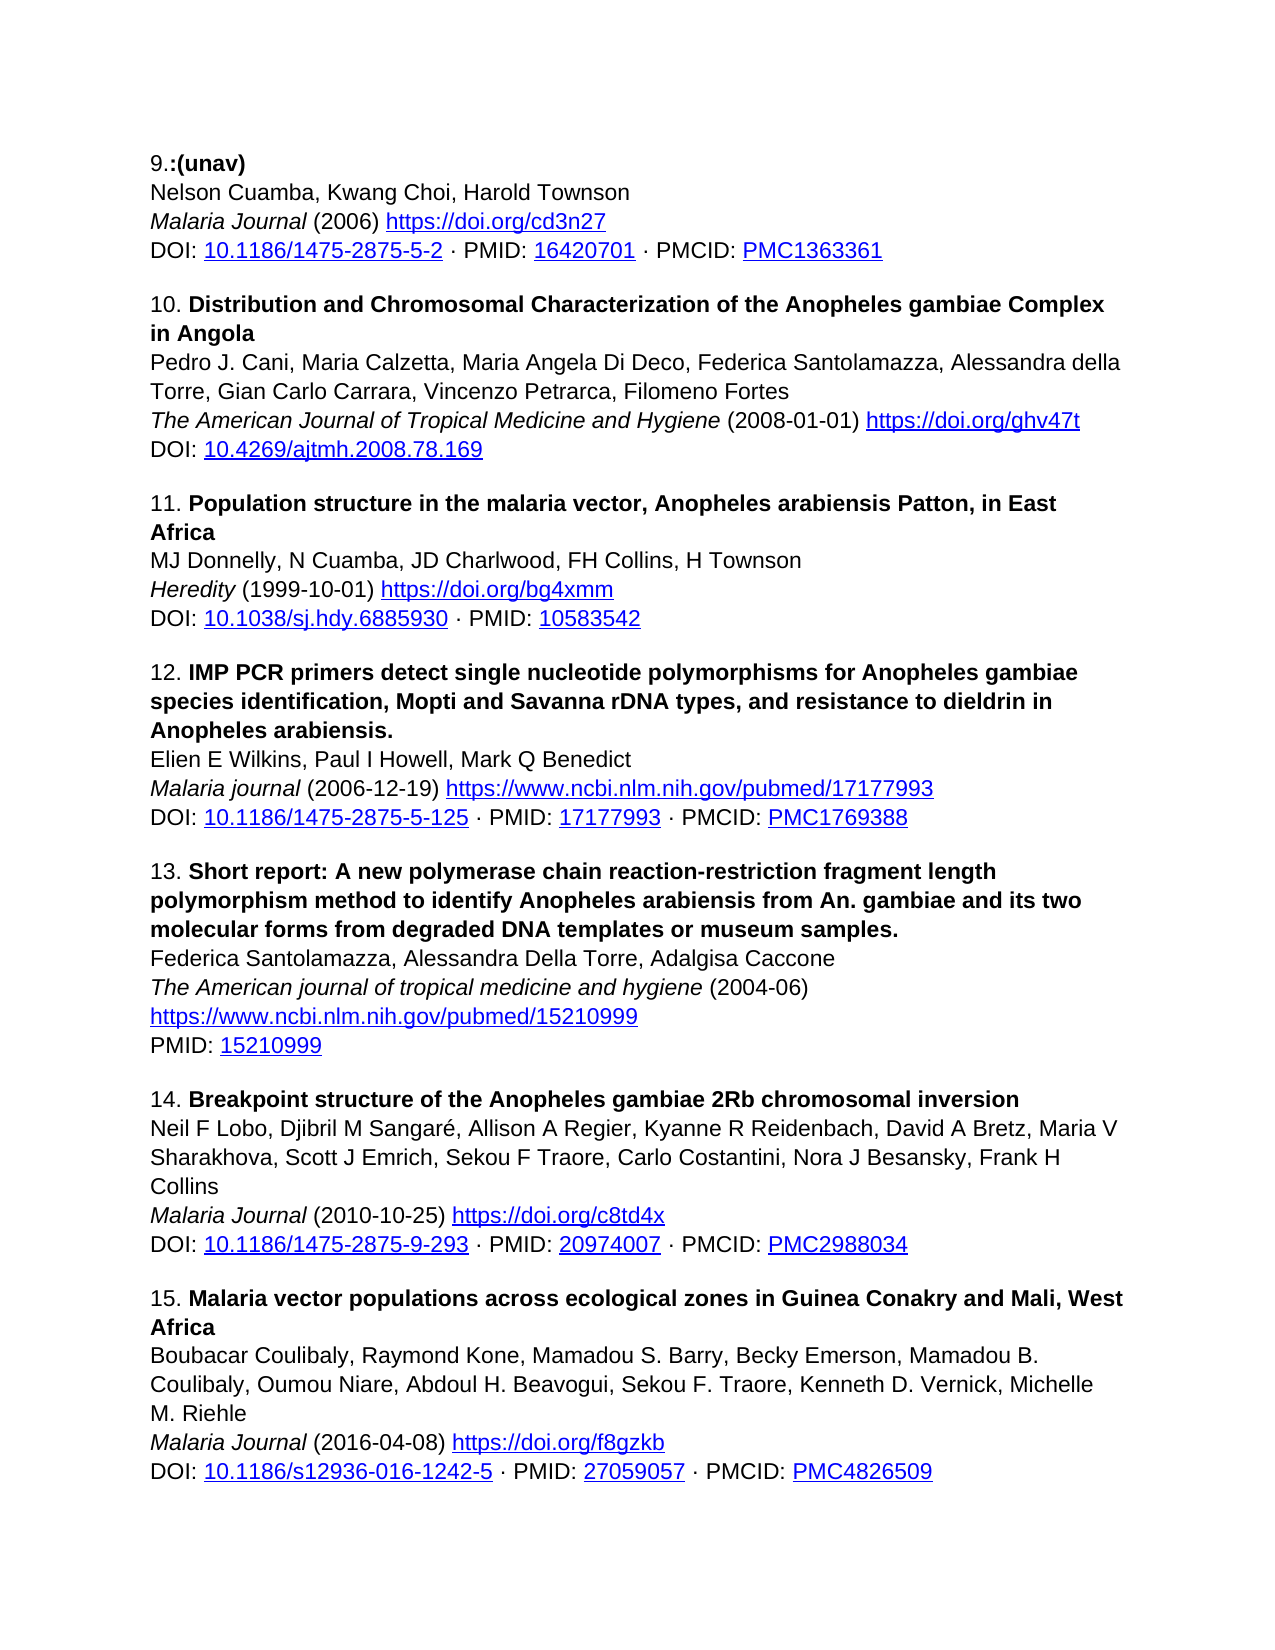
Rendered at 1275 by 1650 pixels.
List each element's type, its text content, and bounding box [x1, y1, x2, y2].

text 10. Distribution and Chromosomal Characterization of the Anopheles gambiae Complex in Angola Pedro J. Cani, Maria Calzetta, Maria Angela Di Deco, Federica Santolamazza, Alessandra della Torre, Gian Carlo Carrara, Vincenzo Petrarca, Filomeno Fortes The American Journal of Tropical Medicine and Hygiene (2008-01-01) https://doi.org/ghv47t DOI: 10.4269/ajtmh.2008.78.169 [150, 291, 1125, 462]
text 9.:(unav) Nelson Cuamba, Kwang Choi, Harold Townson Malaria Journal (2006) https://doi.org/cd3n27 DOI: 10.1186/1475-2875-5-2 · PMID: 16420701 · PMCID: PMC1363361 [150, 150, 1125, 263]
text 14. Breakpoint structure of the Anopheles gambiae 2Rb chromosomal inversion Neil F Lobo, Djibril M Sangaré, Allison A Regier, Kyanne R Reidenbach, David A Bretz, Maria V Sharakhova, Scott J Emrich, Sekou F Traore, Carlo Costantini, Nora J Besansky, Frank H Collins Malaria Journal (2010-10-25) https://doi.org/c8td4x DOI: 10.1186/1475-2875-9-293 · PMID: 20974007 · PMCID: PMC2988034 [150, 1086, 1125, 1257]
text 12. IMP PCR primers detect single nucleotide polymorphisms for Anopheles gambiae species identification, Mopti and Savanna rDNA types, and resistance to dieldrin in Anopheles arabiensis. Elien E Wilkins, Paul I Howell, Mark Q Benedict Malaria journal (2006-12-19) https://www.ncbi.nlm.nih.gov/pubmed/17177993 DOI: 10.1186/1475-2875-5-125 · PMID: 17177993 · PMCID: PMC1769388 [150, 659, 1125, 831]
text 15. Malaria vector populations across ecological zones in Guinea Conakry and Mali, West Africa Boubacar Coulibaly, Raymond Kone, Mamadou S. Barry, Becky Emerson, Mamadou B. Coulibaly, Oumou Niare, Abdoul H. Beavogui, Sekou F. Traore, Kenneth D. Vernick, Michelle M. Riehle Malaria Journal (2016-04-08) https://doi.org/f8gzkb DOI: 10.1186/s12936-016-1242-5 · PMID: 27059057 · PMCID: PMC4826509 [150, 1284, 1125, 1485]
text 11. Population structure in the malaria vector, Anopheles arabiensis Patton, in East Africa MJ Donnelly, N Cuamba, JD Charlwood, FH Collins, H Townson Heredity (1999-10-01) https://doi.org/bg4xmm DOI: 10.1038/sj.hdy.6885930 · PMID: 10583542 [150, 489, 1125, 632]
text 13. Short report: A new polymerase chain reaction-restriction fragment length polymorphism method to identify Anopheles arabiensis from An. gambiae and its two molecular forms from degraded DNA templates or museum samples. Federica Santolamazza, Alessandra Della Torre, Adalgisa Caccone The American journal of tropical medicine and hygiene (2004-06) https://www.ncbi.nlm.nih.gov/pubmed/15210999 PMID: 15210999 [150, 858, 1125, 1058]
